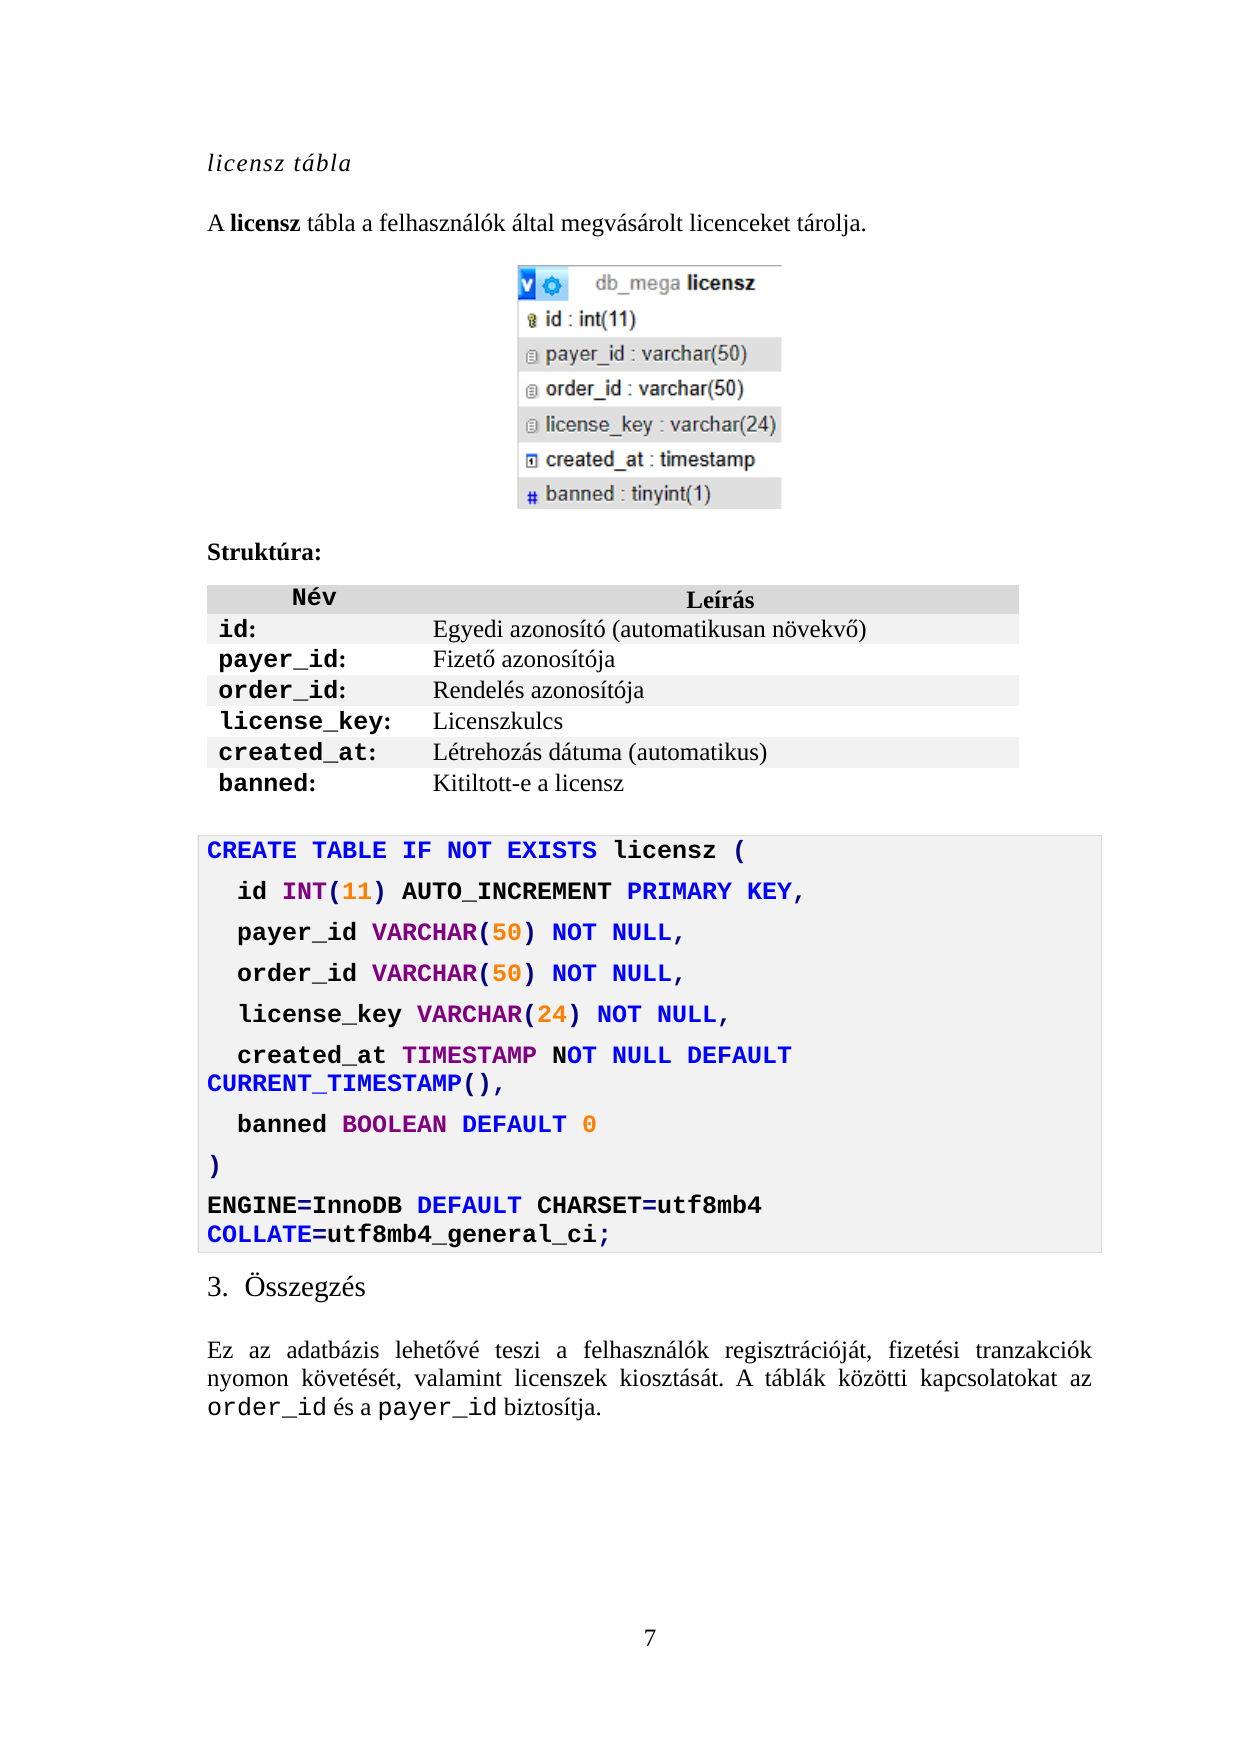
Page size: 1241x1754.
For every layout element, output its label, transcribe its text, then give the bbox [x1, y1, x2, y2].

text ) [199, 1149, 1101, 1181]
text CREATE TABLE IF NOT EXISTS licensz ( [199, 836, 1101, 866]
table_cell Fizető azonosítója [421, 645, 1019, 675]
table_cell order_id: [207, 675, 421, 706]
table_cell banned: [207, 768, 421, 799]
text A licensz tábla a felhasználók által megvásárolt licenceket tárolja. [207, 208, 1092, 237]
text banned BOOLEAN DEFAULT 0 [199, 1108, 1101, 1140]
table_cell created_at: [207, 737, 421, 768]
table_cell Rendelés azonosítója [421, 675, 1019, 706]
table_cell payer_id: [207, 645, 421, 675]
text id INT(11) AUTO_INCREMENT PRIMARY KEY, [199, 876, 1101, 907]
subtitle licensz tábla [207, 148, 1092, 176]
text payer_id VARCHAR(50) NOT NULL, [199, 917, 1101, 948]
table_cell Licenszkulcs [421, 706, 1019, 737]
table_cell Kitiltott-e a licensz [421, 768, 1019, 799]
text Ez az adatbázis lehetővé teszi a felhasználók regisztrációját, fizetési tranzakciók nyomon követését, valamint licenszek kiosztását. A táblák közötti kapcsolatokat az order_id és a payer_id biztosítja. [207, 1335, 1092, 1423]
text ENGINE=InnoDB DEFAULT CHARSET=utf8mb4 COLLATE=utf8mb4_general_ci; [199, 1190, 1101, 1252]
table_header Leírás [421, 585, 1019, 614]
table_cell license_key: [207, 706, 421, 737]
table_cell Létrehozás dátuma (automatikus) [421, 737, 1019, 768]
text Struktúra: [207, 537, 1092, 566]
table_cell Egyedi azonosító (automatikusan növekvő) [421, 614, 1019, 644]
table_header Név [207, 585, 421, 614]
picture [517, 265, 782, 509]
text created_at TIMESTAMP NOT NULL DEFAULT CURRENT_TIMESTAMP(), [199, 1039, 1101, 1099]
text license_key VARCHAR(24) NOT NULL, [199, 998, 1101, 1030]
table_cell id: [207, 614, 421, 644]
text order_id VARCHAR(50) NOT NULL, [199, 957, 1101, 989]
subtitle Összegzés [207, 1269, 1092, 1303]
